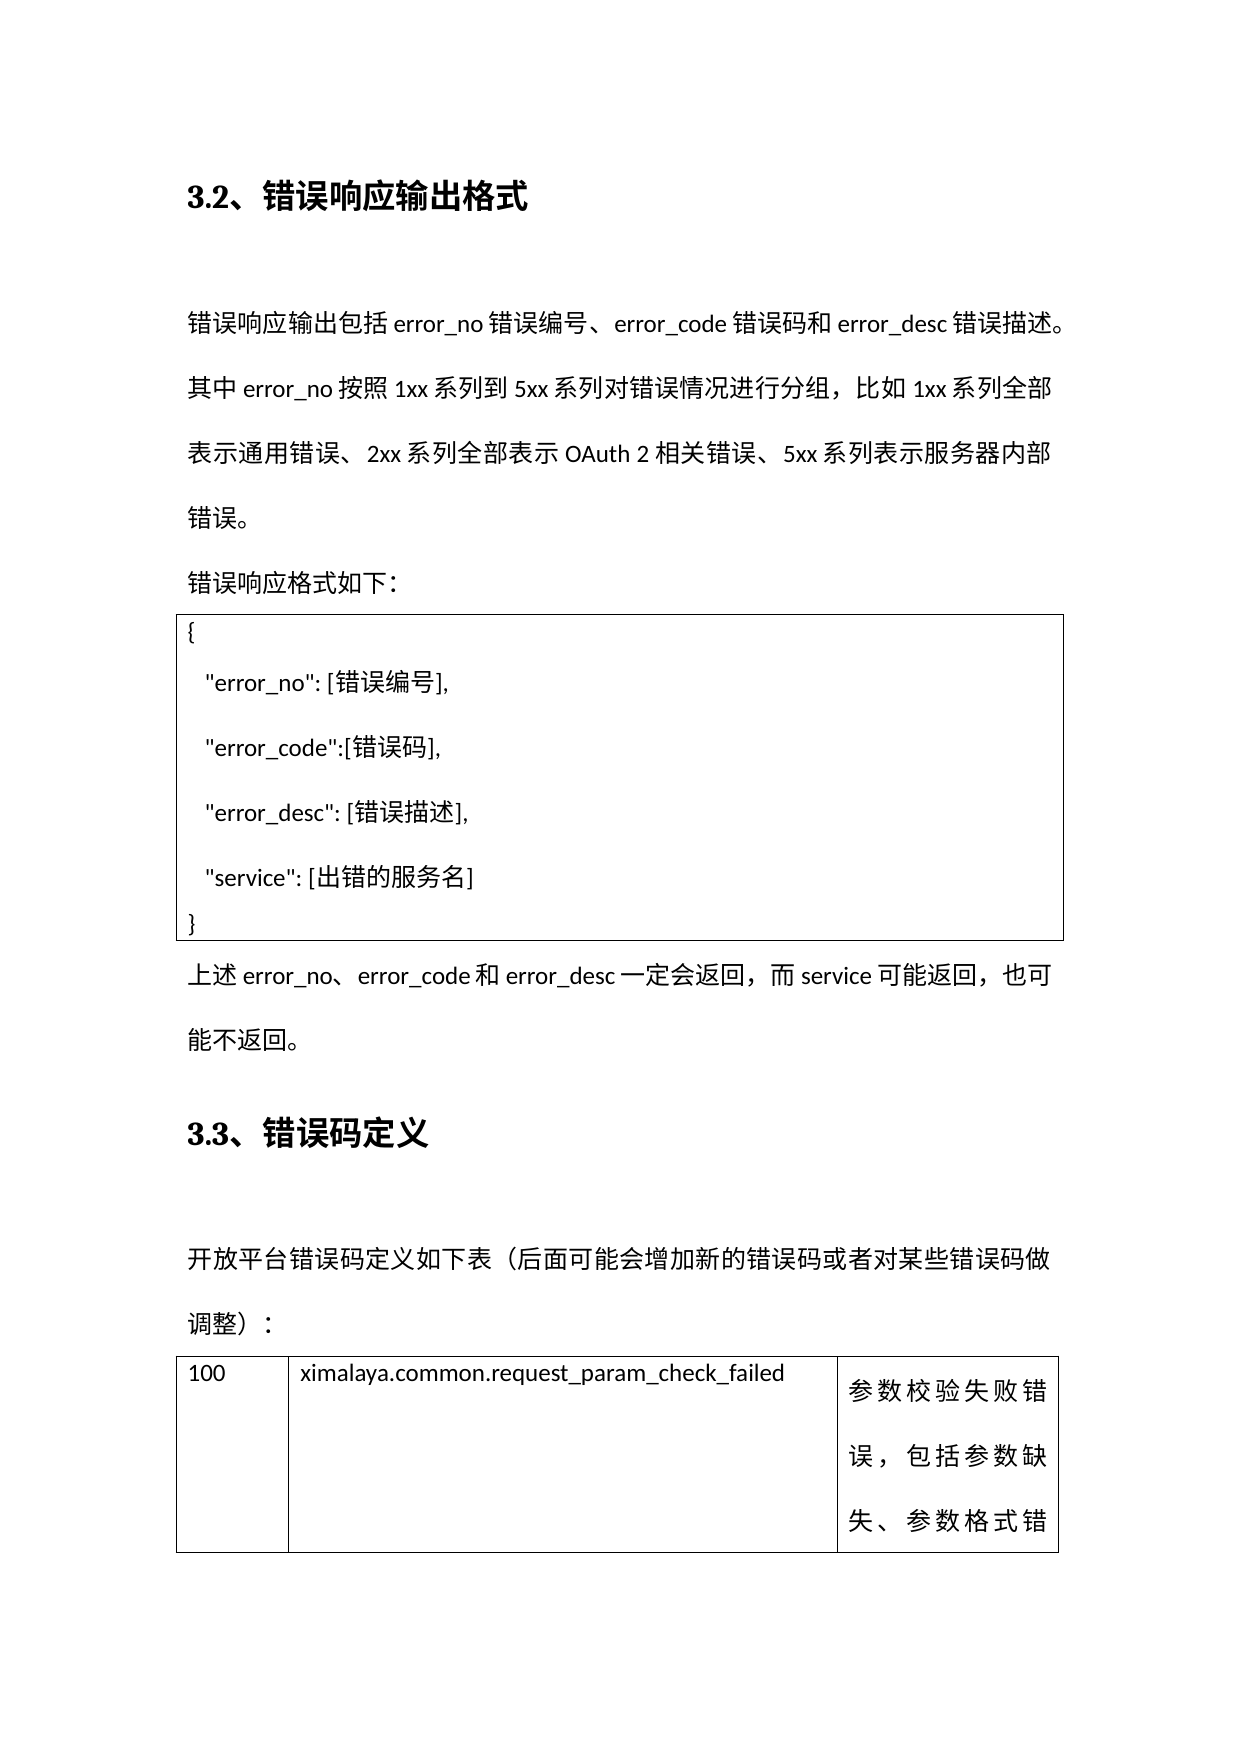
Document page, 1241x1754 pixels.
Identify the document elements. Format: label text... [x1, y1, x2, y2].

subtitle 3.3、错误码定义 [187, 1098, 1053, 1163]
table_header { "error_no": [错误编号], "error_code":[错误码], "error_desc": [错误描述], "service": [出错的服务名] } [177, 615, 1063, 940]
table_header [838, 1357, 1058, 1552]
subtitle 3.2、错误响应输出格式 [187, 162, 1053, 227]
text 错误响应输出包括error_no错误编号、error_code错误码和error_desc错误描述。其中error_no按照1xx系列到5xx系列对错误情况进行分组，比如1xx系列全部表示通用错误、2xx系列全部表示OAuth 2相关错误、5xx系列表示服务器内部错误。 [187, 289, 1053, 549]
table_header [289, 1357, 837, 1552]
text 上述error_no、error_code和error_desc一定会返回，而service可能返回，也可能不返回。 [187, 941, 1053, 1071]
table_header 100 [177, 1357, 288, 1552]
text 错误响应格式如下： [187, 549, 1053, 614]
text 开放平台错误码定义如下表（后面可能会增加新的错误码或者对某些错误码做调整）： [187, 1226, 1053, 1356]
